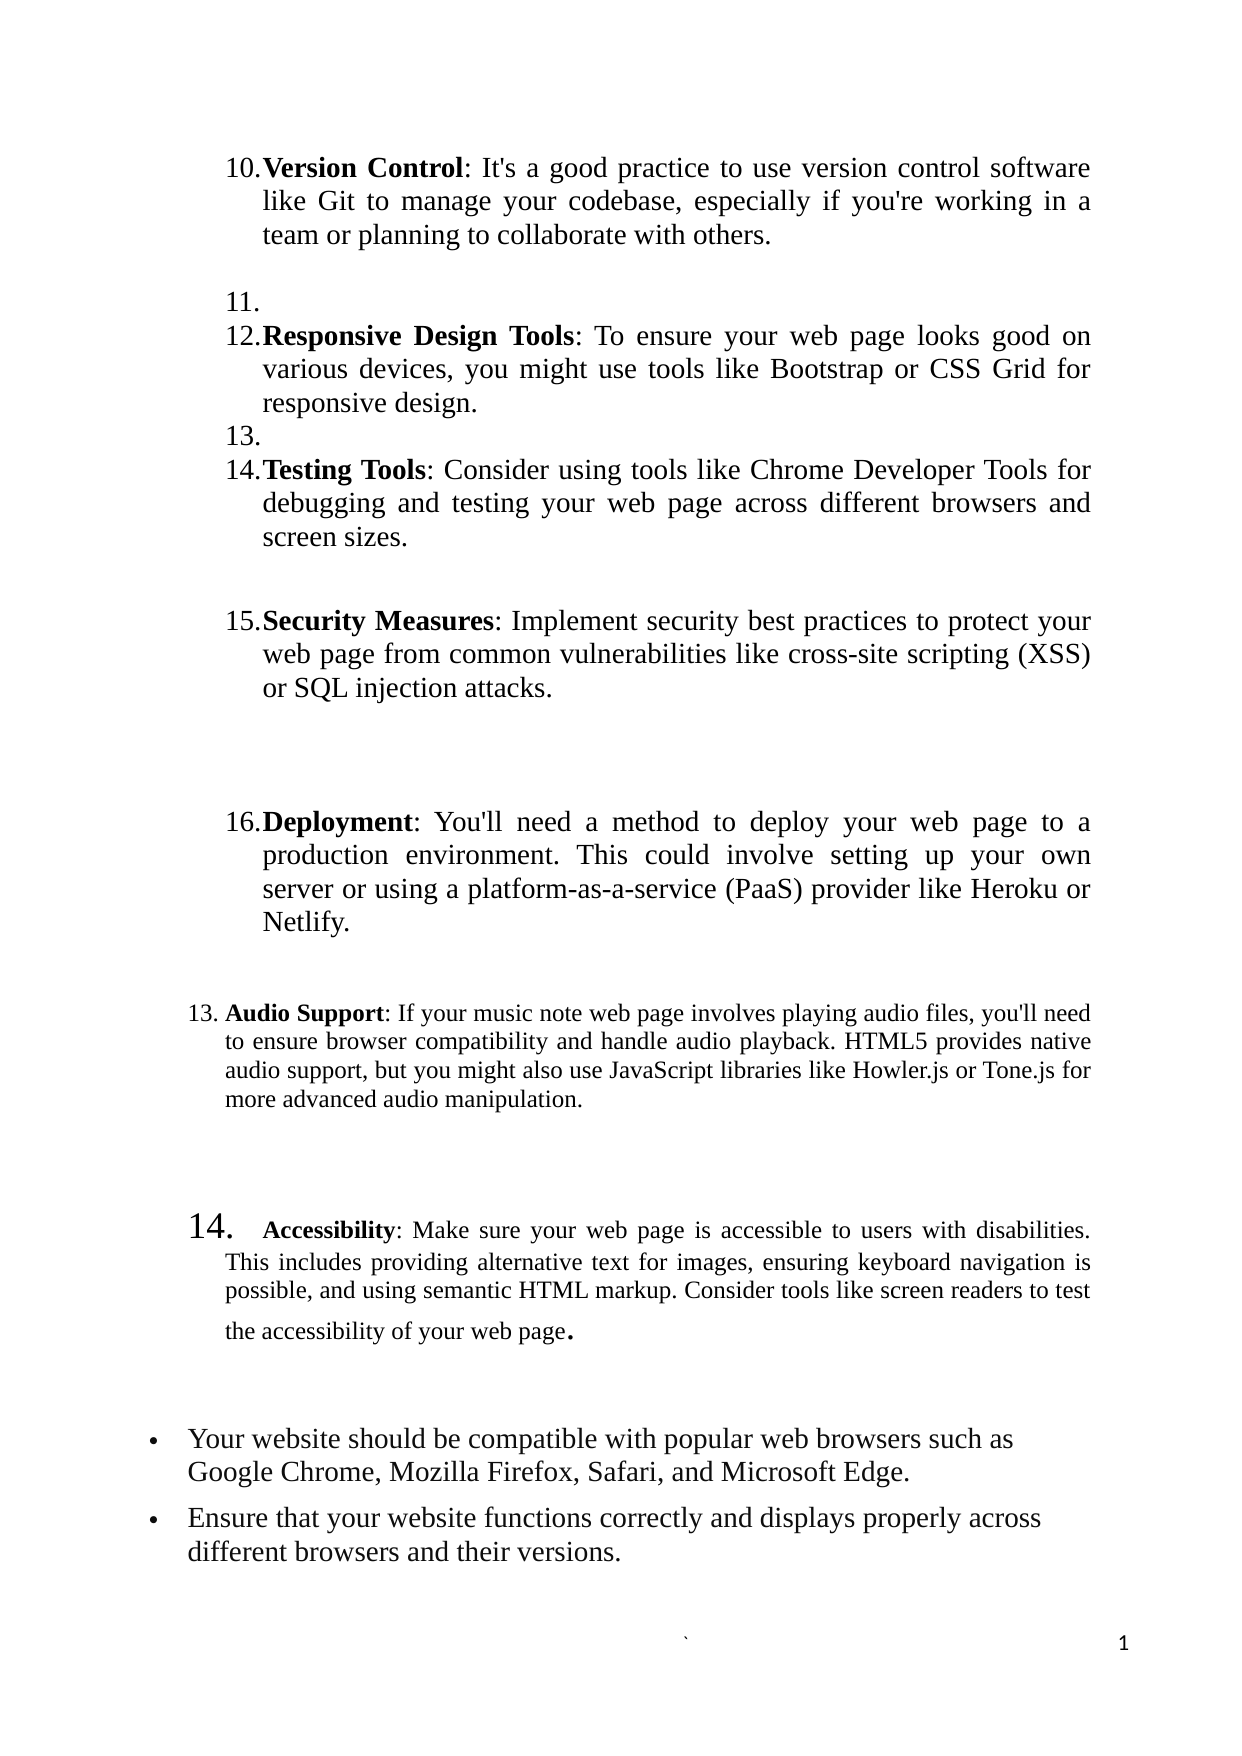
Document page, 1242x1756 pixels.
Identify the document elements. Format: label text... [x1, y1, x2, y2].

list Your website should be compatible with popular web browsers such as Google Chrome, Mozilla Firefox, Safari, and Microsoft Edge. [150, 1421, 1092, 1488]
list Accessibility: Make sure your web page is accessible to users with disabilities. This includes providing alternative text for images, ensuring keyboard navigation is possible, and using semantic HTML markup. Consider tools like screen readers to test the accessibility of your web page. [187, 1203, 1092, 1347]
list Security Measures: Implement security best practices to protect your web page from common vulnerabilities like cross-site scripting (XSS) or SQL injection attacks. [225, 603, 1092, 703]
list Responsive Design Tools: To ensure your web page looks good on various devices, you might use tools like Bootstrap or CSS Grid for responsive design. [225, 318, 1092, 418]
list Testing Tools: Consider using tools like Chrome Developer Tools for debugging and testing your web page across different browsers and screen sizes. [225, 452, 1092, 552]
list Version Control: It's a good practice to use version control software like Git to manage your codebase, especially if you're working in a team or planning to collaborate with others. [225, 150, 1092, 251]
list Audio Support: If your music note web page involves playing audio files, you'll need to ensure browser compatibility and handle audio playback. HTML5 provides native audio support, but you might also use JavaScript libraries like Howler.js or Tone.js for more advanced audio manipulation. [187, 998, 1092, 1113]
list Deployment: You'll need a method to deploy your web page to a production environment. This could involve setting up your own server or using a platform-as-a-service (PaaS) provider like Heroku or Netlify. [225, 804, 1092, 938]
list Ensure that your website functions correctly and displays properly across different browsers and their versions. [150, 1501, 1092, 1568]
